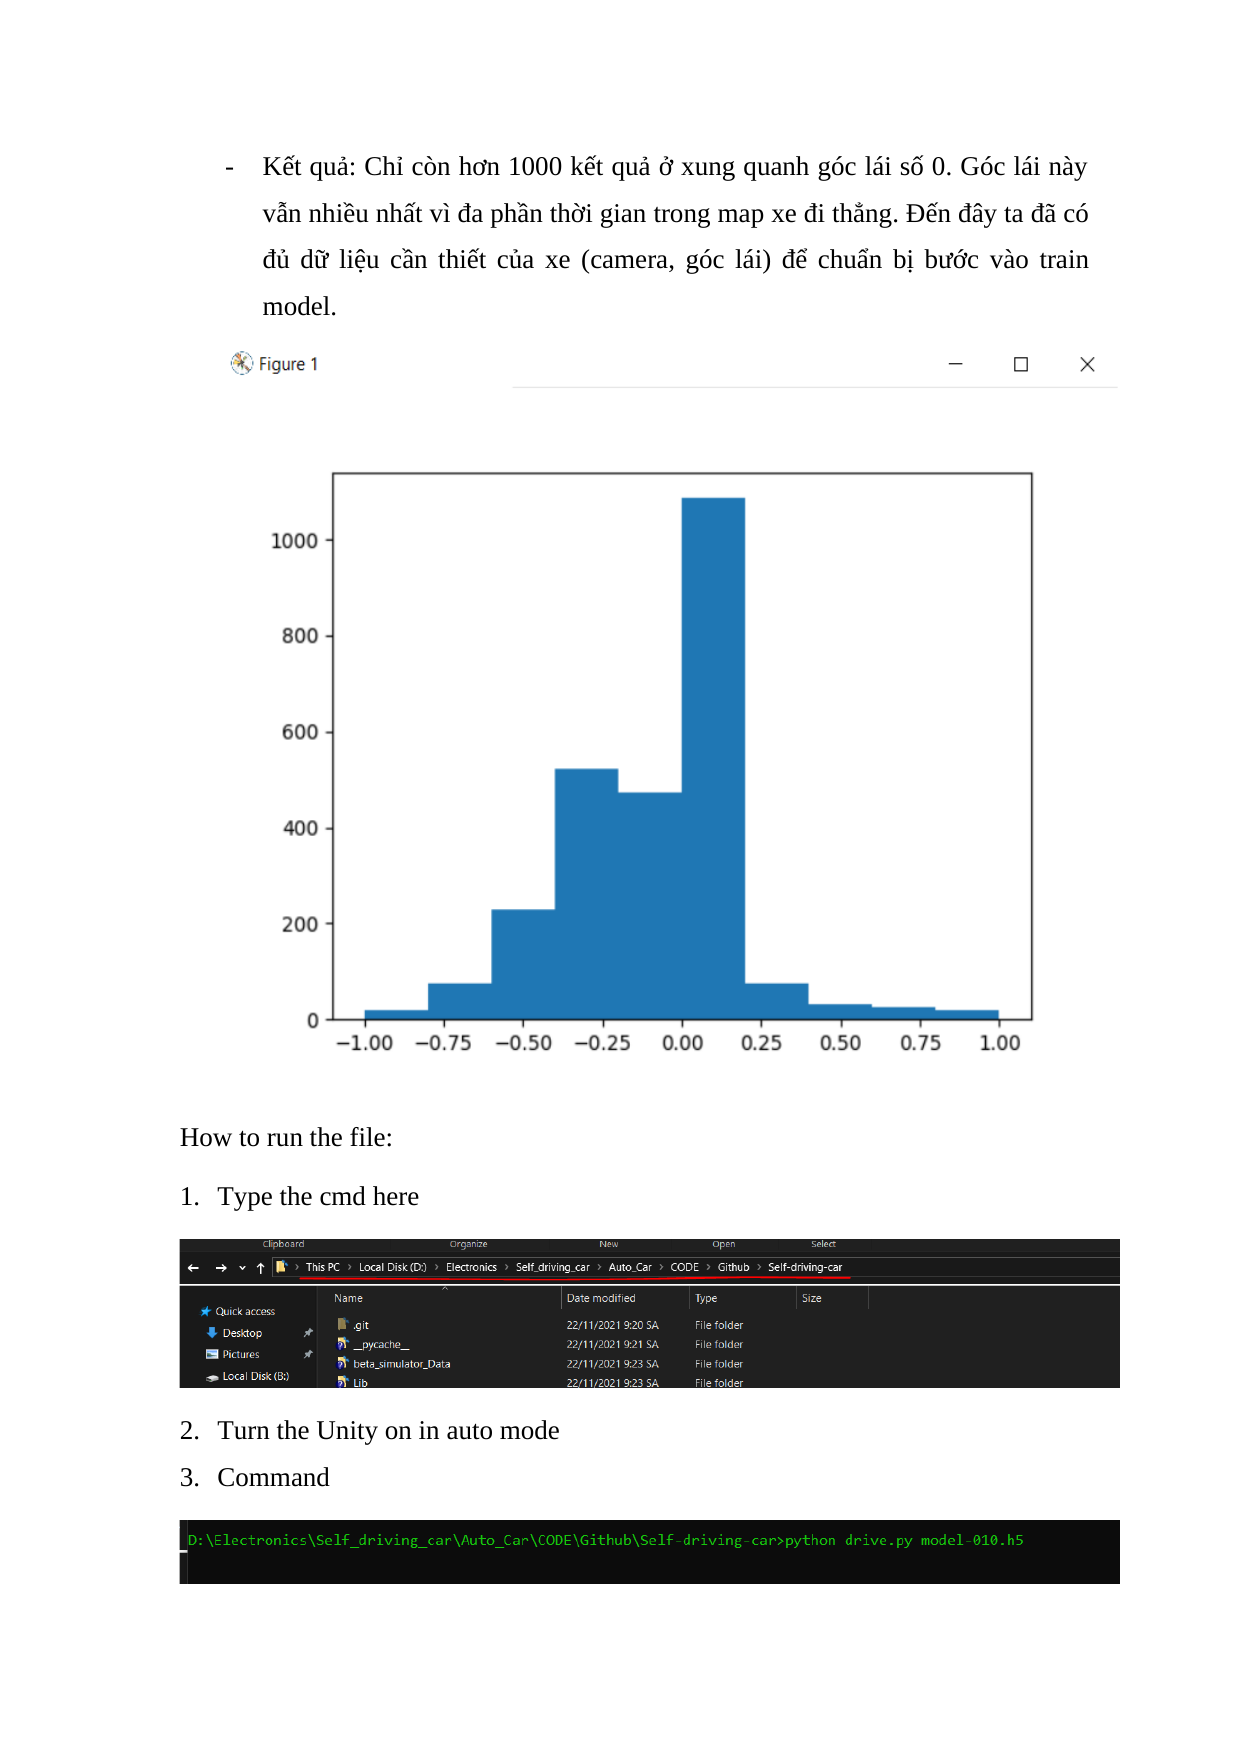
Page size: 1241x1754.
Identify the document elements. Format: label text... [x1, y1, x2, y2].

list Type the cmd here [179, 1180, 1090, 1211]
picture [179, 1520, 1120, 1584]
list Turn the Unity on in auto mode [179, 1414, 1090, 1445]
text How to run the file: [150, 1121, 1090, 1152]
list Command [179, 1461, 1090, 1492]
list Kết quả: Chỉ còn hơn 1000 kết quả ở xung quanh góc lái số 0. Góc lái này vẫn nhiều nhất vì đa phần thời gian trong map xe đi thẳng. Đến đây ta đã có đủ dữ liệu cần thiết của xe (camera, góc lái) để chuẩn bị bước vào train model. [225, 150, 1090, 321]
picture [223, 349, 1118, 1094]
picture [179, 1239, 1120, 1388]
